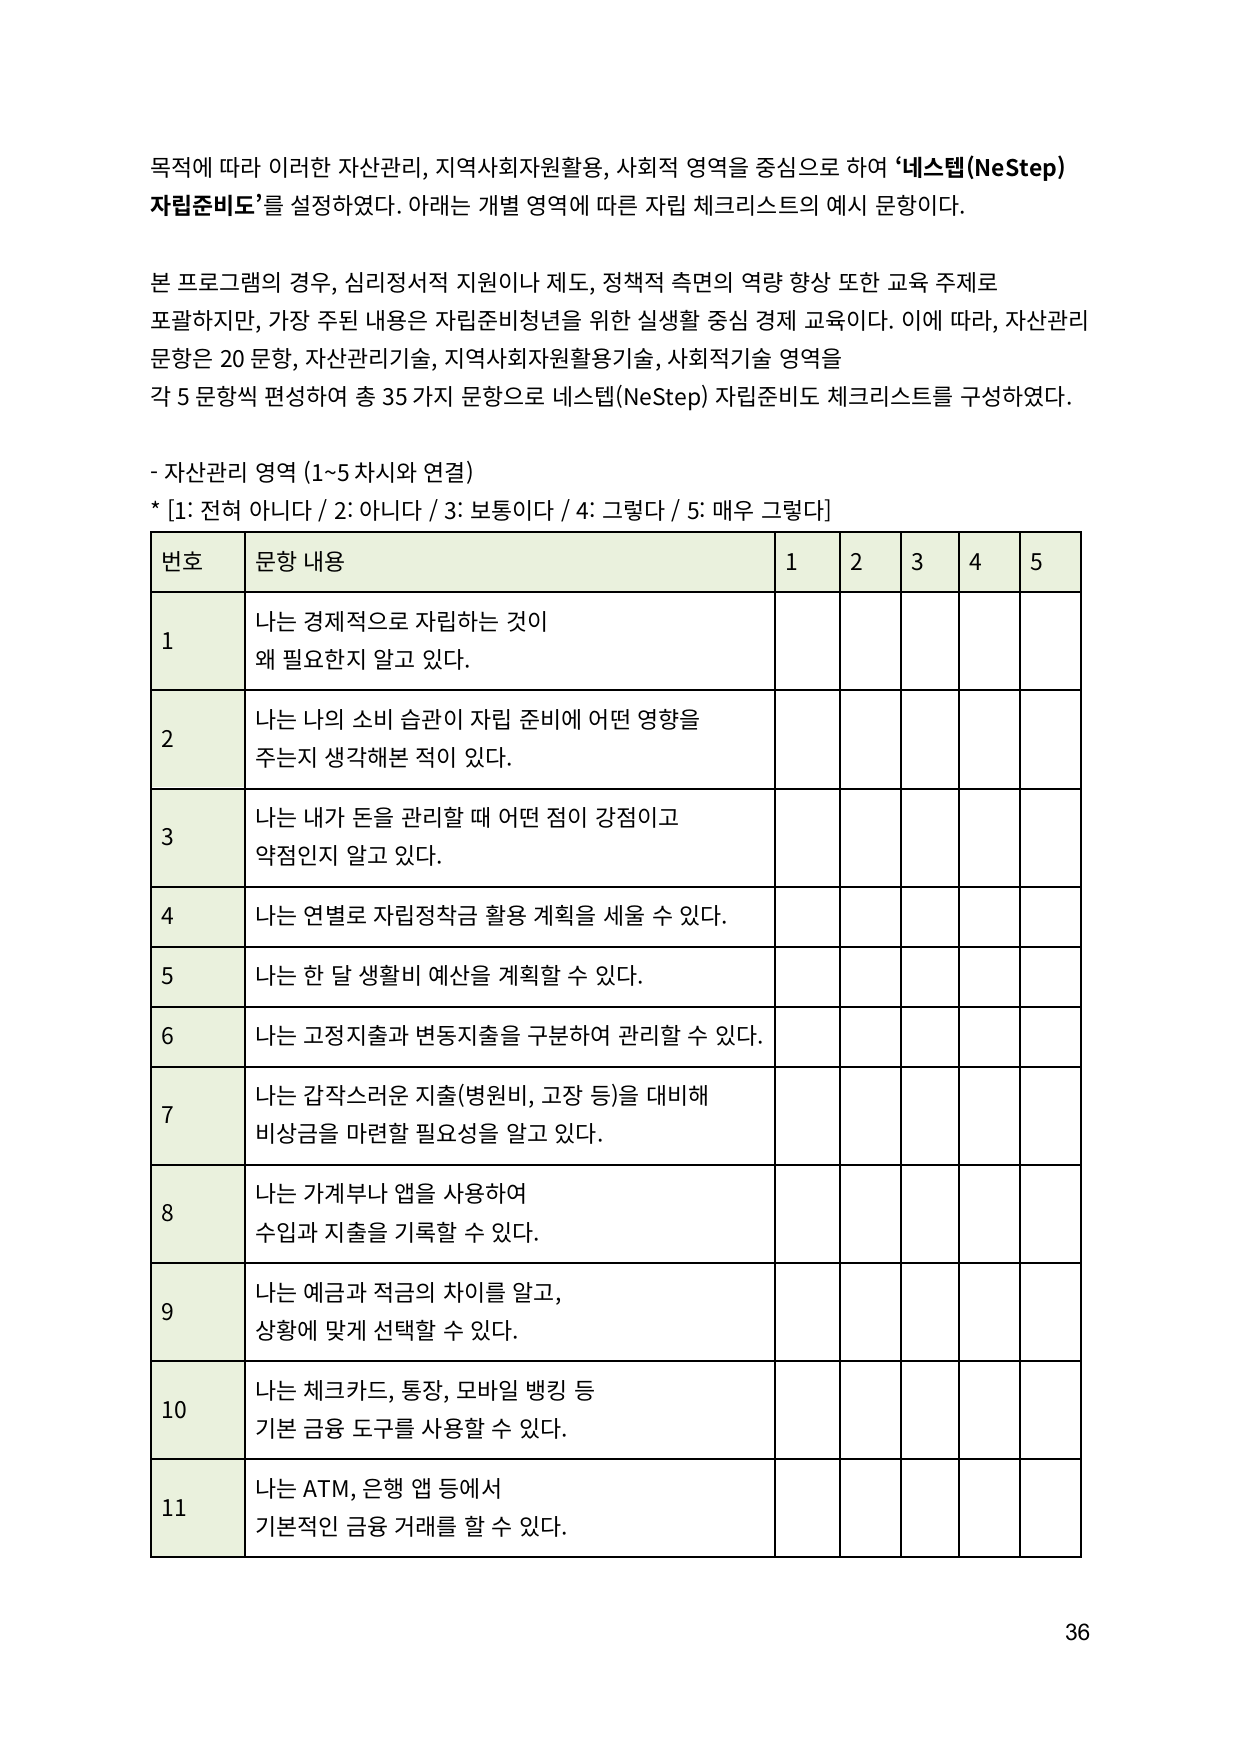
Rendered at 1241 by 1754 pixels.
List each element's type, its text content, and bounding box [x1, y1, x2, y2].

table_cell [960, 948, 1019, 1006]
table_cell 2 [152, 691, 244, 787]
table_cell 나는 가계부나 앱을 사용하여 수입과 지출을 기록할 수 있다. [246, 1166, 774, 1262]
table_cell [960, 1008, 1019, 1066]
table_cell [776, 1068, 839, 1164]
table_cell [1021, 593, 1080, 689]
table_cell [960, 1264, 1019, 1360]
table_cell 3 [152, 790, 244, 886]
table_cell [841, 1166, 900, 1262]
table_cell 나는 경제적으로 자립하는 것이 왜 필요한지 알고 있다. [246, 593, 774, 689]
table_cell [776, 888, 839, 946]
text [150, 150, 1090, 221]
table_cell [902, 1166, 958, 1262]
table_cell 1 [152, 593, 244, 689]
table_cell [1021, 790, 1080, 886]
table_cell [841, 888, 900, 946]
table_cell 나는 내가 돈을 관리할 때 어떤 점이 강점이고 약점인지 알고 있다. [246, 790, 774, 886]
table_cell 5 [152, 948, 244, 1006]
table_cell [902, 593, 958, 689]
table_cell 나는 연별로 자립정착금 활용 계획을 세울 수 있다. [246, 888, 774, 946]
table_cell [776, 593, 839, 689]
table_cell [776, 790, 839, 886]
table_cell [841, 1264, 900, 1360]
table_cell [902, 1068, 958, 1164]
table_cell [841, 790, 900, 886]
table_cell [776, 1460, 839, 1556]
table_cell [902, 1362, 958, 1458]
table_cell [1021, 888, 1080, 946]
table_cell 나는 고정지출과 변동지출을 구분하여 관리할 수 있다. [246, 1008, 774, 1066]
table_cell [841, 948, 900, 1006]
table_header 2 [841, 533, 900, 591]
table_cell [1021, 1264, 1080, 1360]
table_cell [1021, 1008, 1080, 1066]
table_header 5 [1021, 533, 1080, 591]
table_cell 8 [152, 1166, 244, 1262]
table_cell [902, 888, 958, 946]
table_cell [776, 1166, 839, 1262]
table_cell [960, 790, 1019, 886]
table_cell 나는 갑작스러운 지출(병원비, 고장 등)을 대비해 비상금을 마련할 필요성을 알고 있다. [246, 1068, 774, 1164]
table_cell [902, 790, 958, 886]
table_cell [902, 1264, 958, 1360]
table_cell 나는 ATM, 은행 앱 등에서 기본적인 금융 거래를 할 수 있다. [246, 1460, 774, 1556]
table_cell [841, 1068, 900, 1164]
table_cell 나는 나의 소비 습관이 자립 준비에 어떤 영향을 주는지 생각해본 적이 있다. [246, 691, 774, 787]
table_cell [902, 948, 958, 1006]
table_cell 10 [152, 1362, 244, 1458]
table_cell 9 [152, 1264, 244, 1360]
table_cell [841, 1008, 900, 1066]
table_cell [776, 1362, 839, 1458]
table_cell [960, 888, 1019, 946]
table_cell [776, 1264, 839, 1360]
table_header 1 [776, 533, 839, 591]
table_cell [960, 1166, 1019, 1262]
table_cell [1021, 948, 1080, 1006]
table_cell [960, 1460, 1019, 1556]
table_cell [960, 1068, 1019, 1164]
table_cell 4 [152, 888, 244, 946]
text 본 프로그램의 경우, 심리정서적 지원이나 제도, 정책적 측면의 역량 향상 또한 교육 주제로 포괄하지만, 가장 주된 내용은 자립준비청년을 위한 실생활 중심 경제 교육이다. 이에 따라, 자산관리 문항은 20문항, 자산관리기술, 지역사회자원활용기술, 사회적기술 영역을 각 5문항씩 편성하여 총 35가지 문항으로 네스텝(NeStep) 자립준비도 체크리스트를 구성하였다. [150, 264, 1090, 412]
table_cell [960, 691, 1019, 787]
table_cell [1021, 1166, 1080, 1262]
table_cell 나는 예금과 적금의 차이를 알고, 상황에 맞게 선택할 수 있다. [246, 1264, 774, 1360]
table_cell [776, 691, 839, 787]
table_cell [1021, 691, 1080, 787]
table_header 3 [902, 533, 958, 591]
table_cell 나는 체크카드, 통장, 모바일 뱅킹 등 기본 금융 도구를 사용할 수 있다. [246, 1362, 774, 1458]
table_cell [841, 593, 900, 689]
table_cell [902, 691, 958, 787]
table_cell [776, 948, 839, 1006]
table_cell [960, 1362, 1019, 1458]
table_cell [1021, 1068, 1080, 1164]
table_cell [776, 1008, 839, 1066]
table_cell [1021, 1362, 1080, 1458]
table_header 4 [960, 533, 1019, 591]
text - 자산관리 영역 (1~5차시와 연결) * [1: 전혀 아니다 / 2: 아니다 / 3: 보통이다 / 4: 그렇다 / 5: 매우 그렇다] [150, 455, 1090, 526]
table_cell [841, 1460, 900, 1556]
table_cell [1021, 1460, 1080, 1556]
table_cell [841, 691, 900, 787]
table_cell [841, 1362, 900, 1458]
table_cell [960, 593, 1019, 689]
table_cell 6 [152, 1008, 244, 1066]
table_cell [902, 1008, 958, 1066]
table_header 문항 내용 [246, 533, 774, 591]
table_cell 7 [152, 1068, 244, 1164]
table_cell 나는 한 달 생활비 예산을 계획할 수 있다. [246, 948, 774, 1006]
table_cell 11 [152, 1460, 244, 1556]
table_cell [902, 1460, 958, 1556]
table_header 번호 [152, 533, 244, 591]
